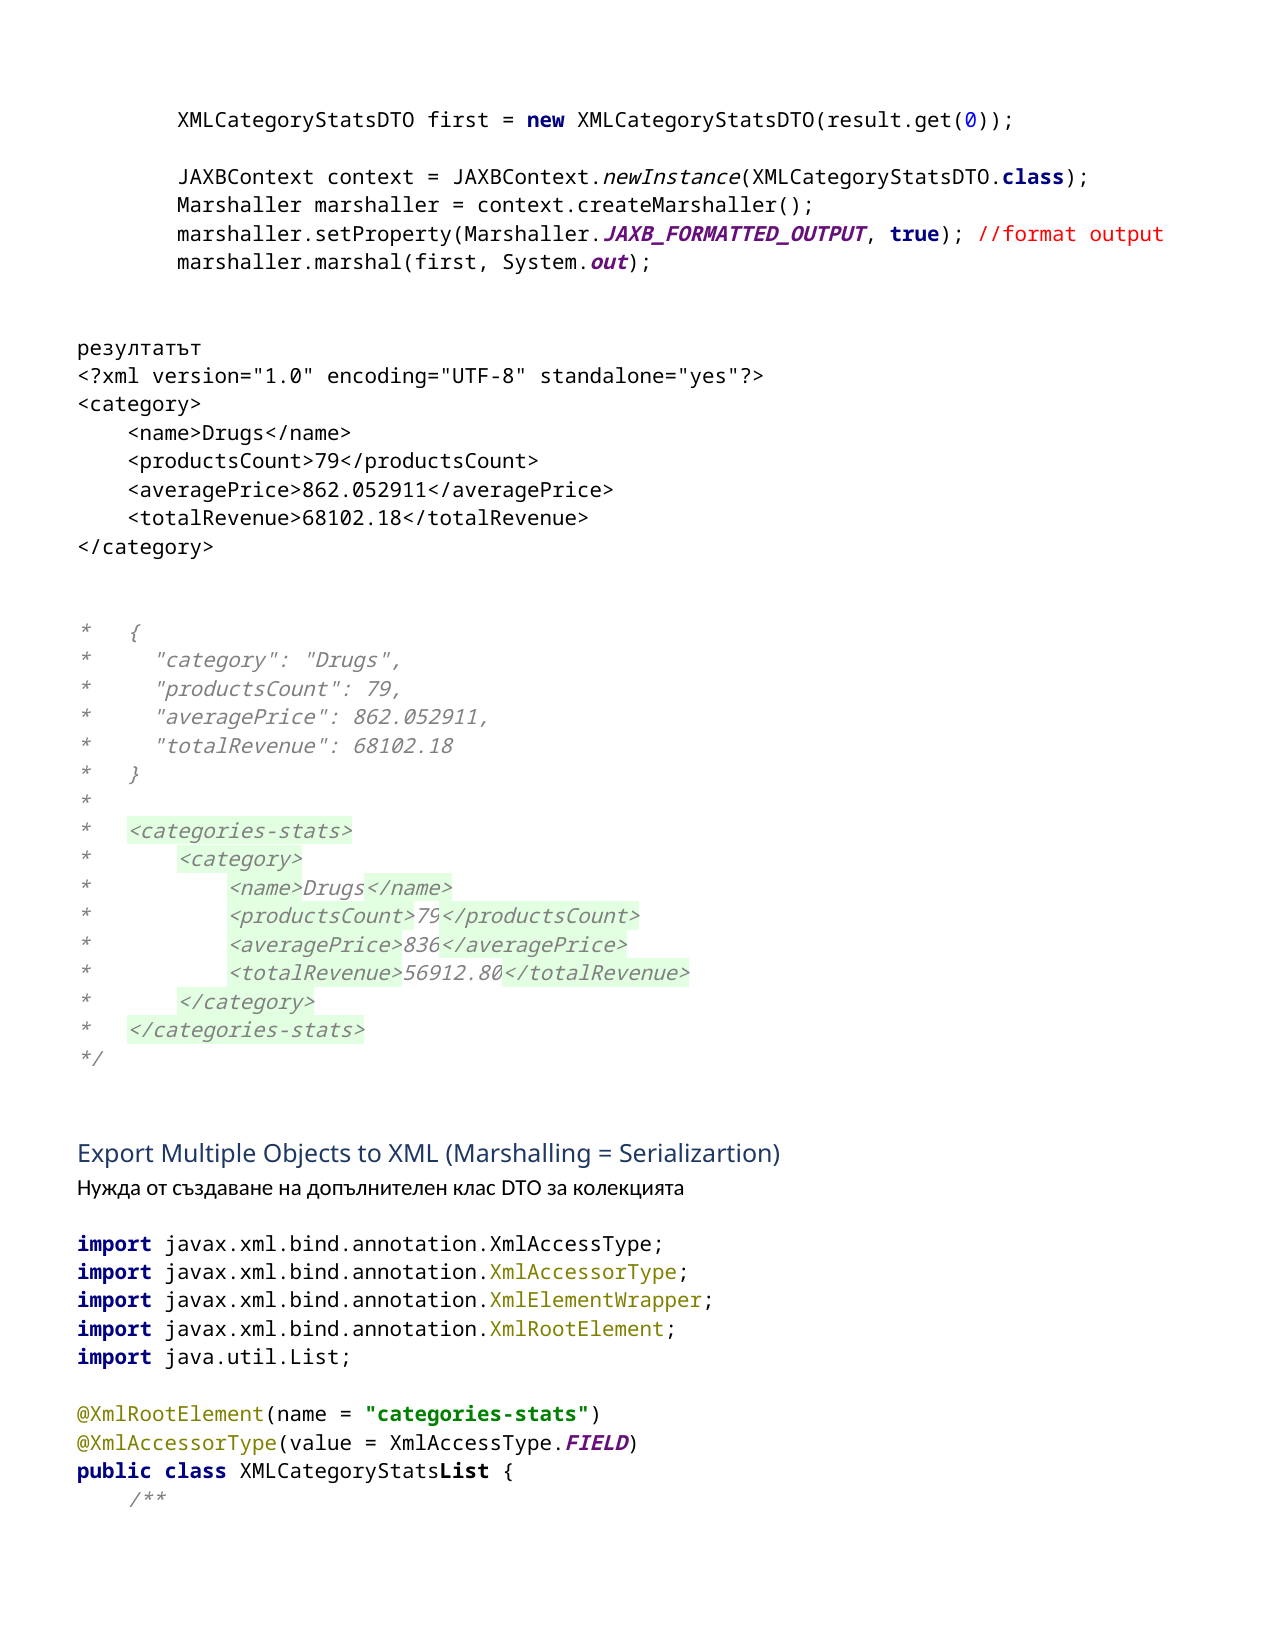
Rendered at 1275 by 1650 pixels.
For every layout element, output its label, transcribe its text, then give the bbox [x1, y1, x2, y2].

text </category> [77, 532, 1198, 560]
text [77, 1229, 1198, 1513]
text <name>Drugs</name> [77, 418, 1198, 446]
subtitle Export Multiple Objects to XML (Marshalling = Serializartion) [77, 1136, 1198, 1170]
text <totalRevenue>68102.18</totalRevenue> [77, 503, 1198, 532]
text Нужда от създаване на допълнителен клас DTO за колекцията [77, 1173, 1198, 1201]
text резултатът [77, 333, 1198, 361]
text <?xml version="1.0" encoding="UTF-8" standalone="yes"?> [77, 361, 1198, 389]
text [77, 77, 1198, 276]
text * { * "category": "Drugs", * "productsCount": 79, * "averagePrice": 862.052911, * "totalRevenue": 68102.18 * } * * <categories-stats> * <category> * <name>Drugs</name> * <productsCount>79</productsCount> * <averagePrice>836</averagePrice> * <totalRevenue>56912.80</totalRevenue> * </category> * </categories-stats> */ [77, 617, 1198, 1072]
text <category> [77, 389, 1198, 418]
text <productsCount>79</productsCount> [77, 446, 1198, 475]
text <averagePrice>862.052911</averagePrice> [77, 475, 1198, 503]
